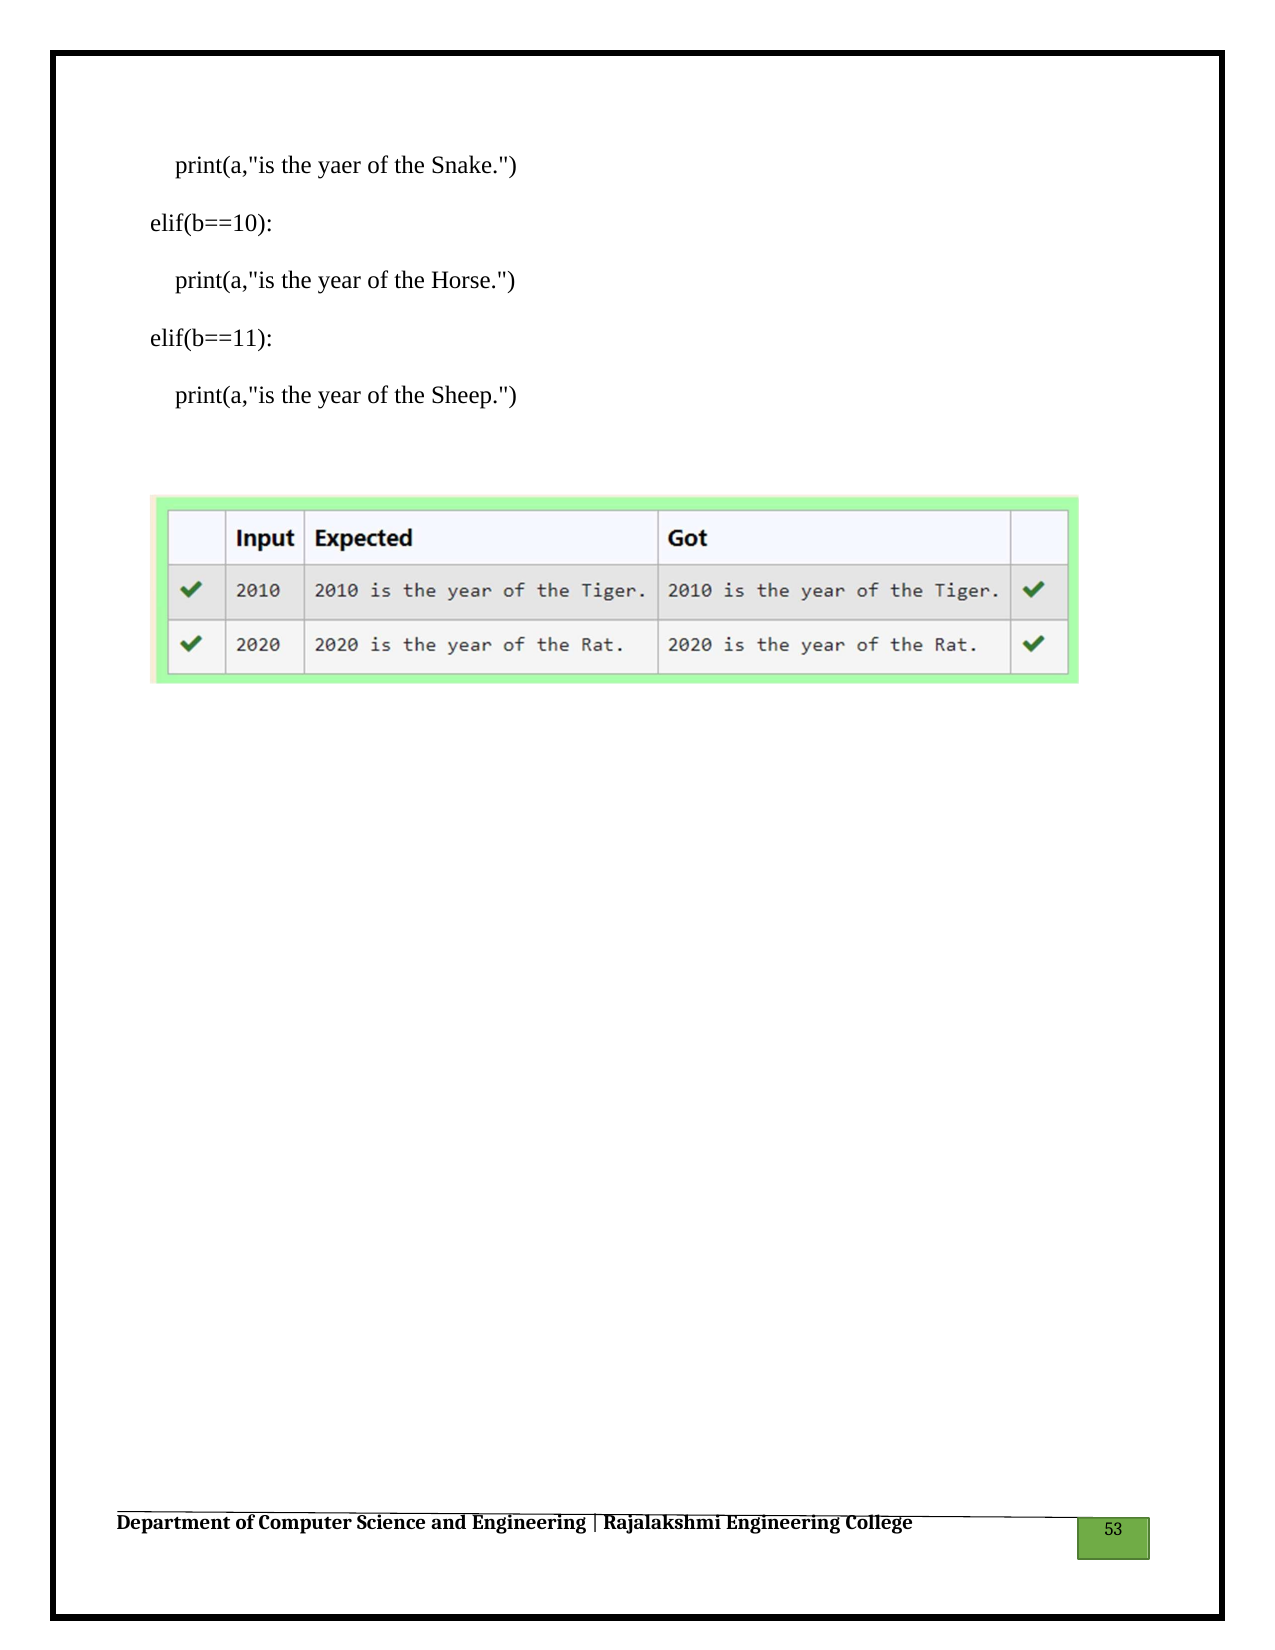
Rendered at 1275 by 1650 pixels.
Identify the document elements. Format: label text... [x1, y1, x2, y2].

text print(a,"is the year of the Sheep.") [175, 381, 1206, 409]
text print(a,"is the yaer of the Snake.") elif(b==10): [150, 150, 517, 236]
picture [149, 494, 1079, 684]
text print(a,"is the year of the Horse.") elif(b==11): [150, 265, 516, 352]
